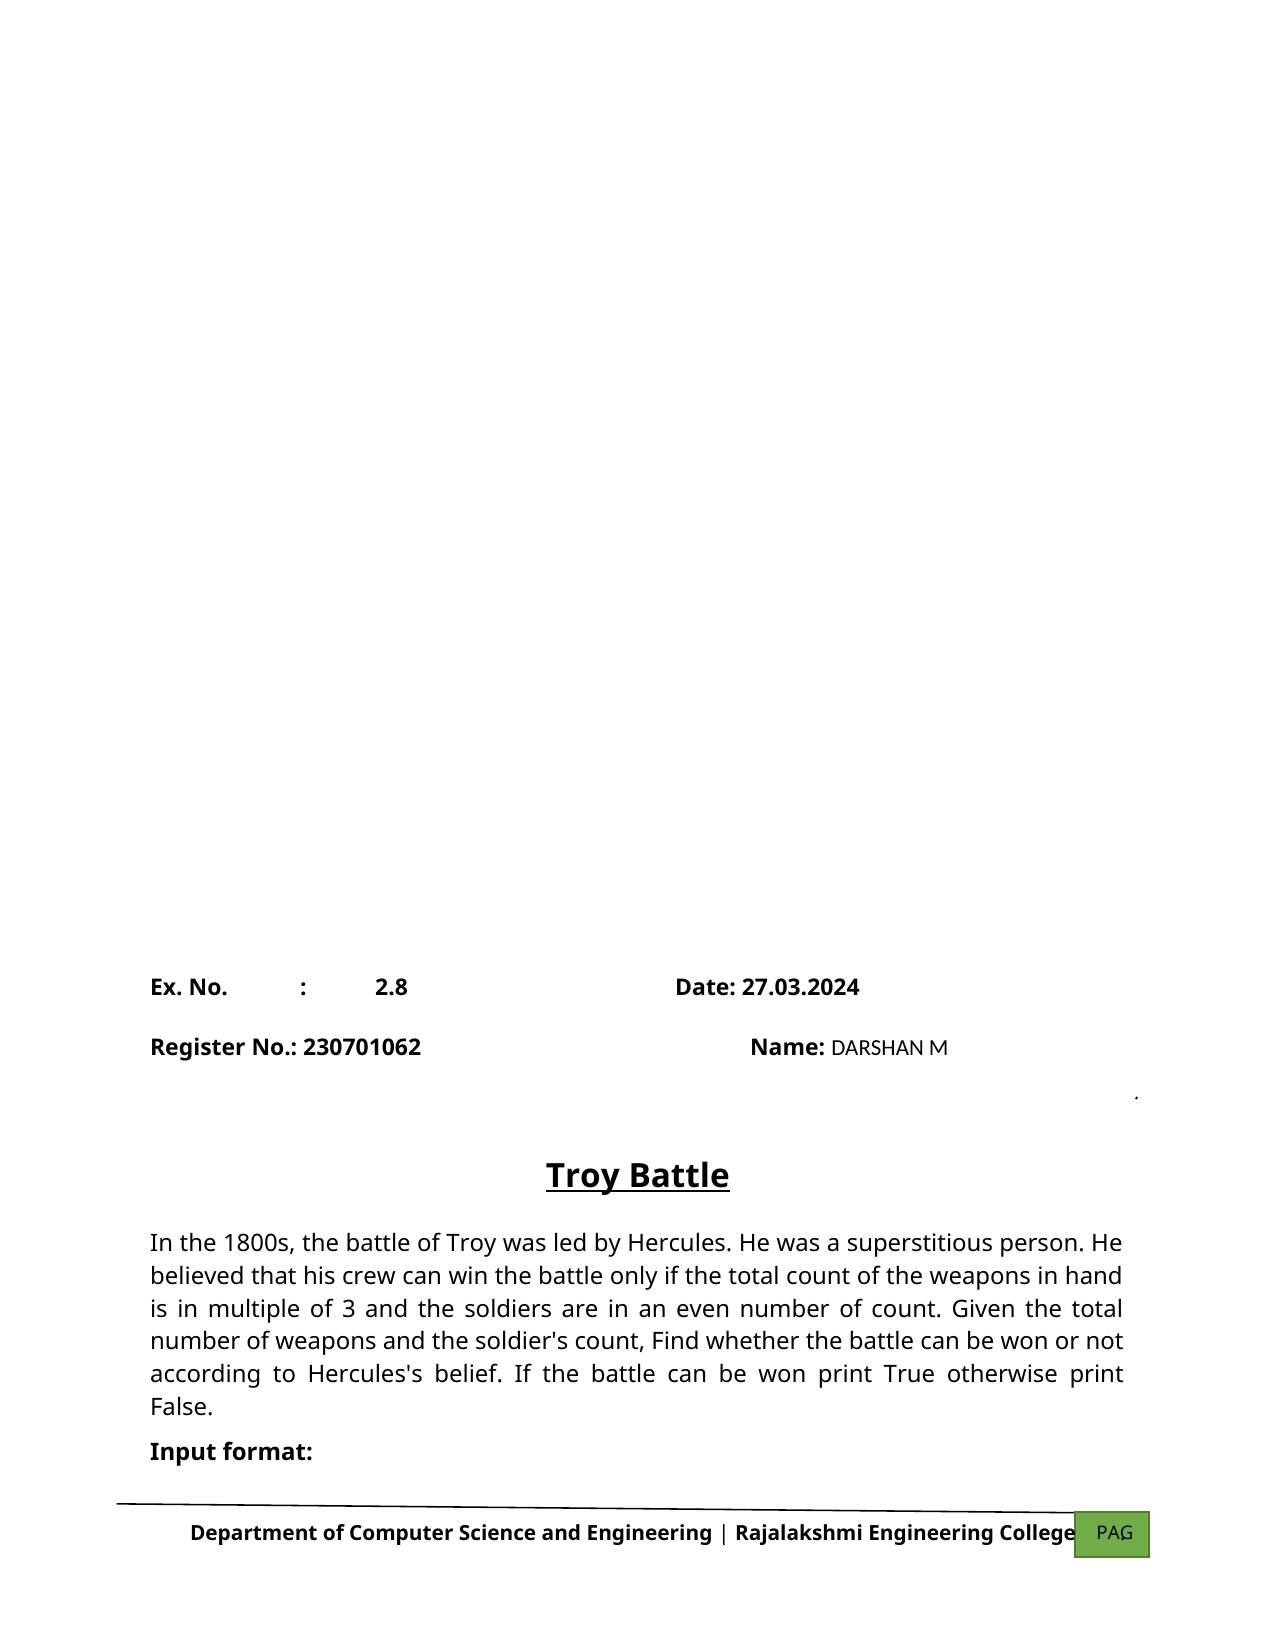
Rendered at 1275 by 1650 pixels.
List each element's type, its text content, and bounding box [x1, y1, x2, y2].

text Register No.: 230701062 Name: DARSHAN M [150, 1031, 1125, 1062]
text Troy Battle [150, 1152, 1125, 1197]
text In the 1800s, the battle of Troy was led by Hercules. He was a superstitious person. He believed that his crew can win the battle only if the total count of the weapons in hand is in multiple of 3 and the soldiers are in an even number of count. Given the total number of weapons and the soldier's count, Find whether the battle can be won or not according to Hercules's belief. If the battle can be won print True otherwise print False. [150, 1226, 1125, 1422]
text Input format: [150, 1434, 1125, 1467]
text Ex. No. : 2.8 Date: 27.03.2024 [150, 970, 1125, 1002]
